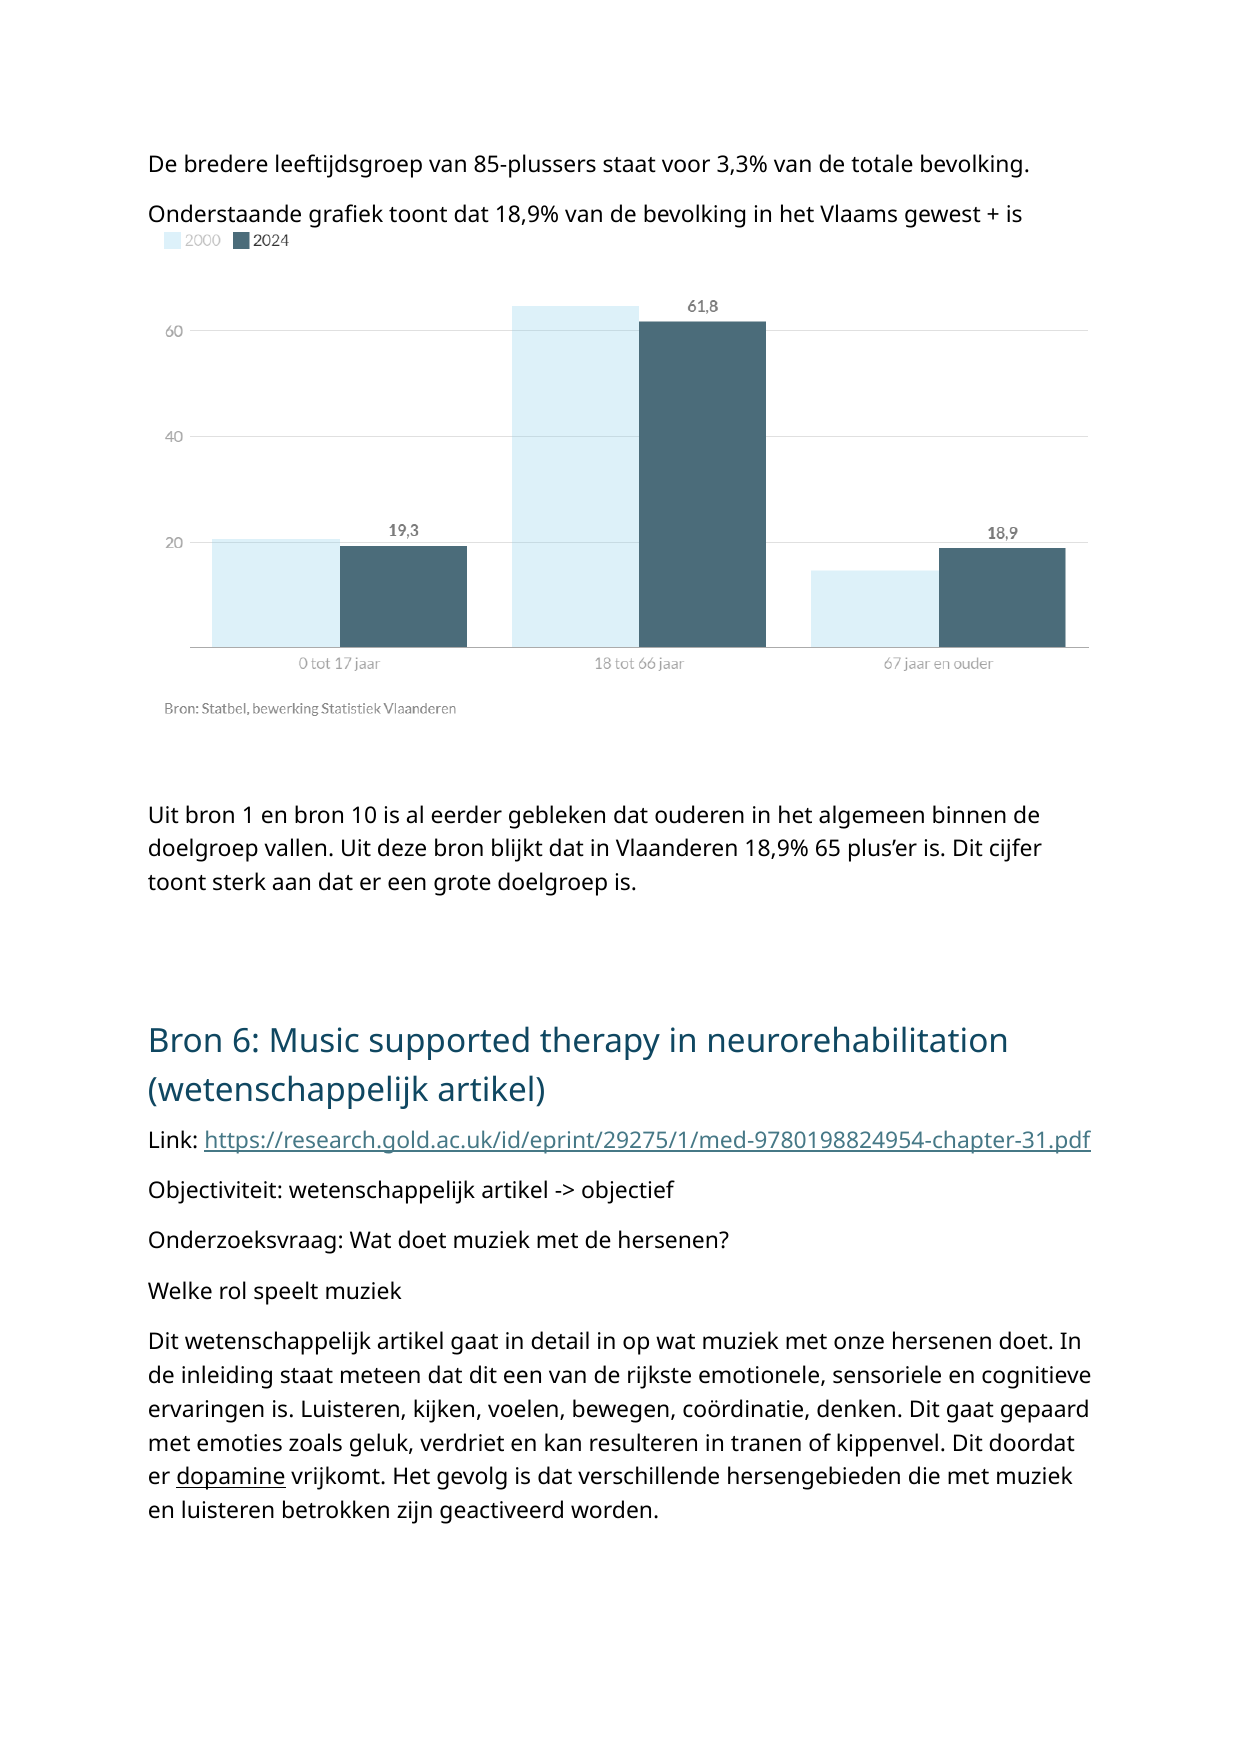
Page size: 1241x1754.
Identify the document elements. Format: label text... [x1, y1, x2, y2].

subtitle Bron 6: Music supported therapy in neurorehabilitation (wetenschappelijk artikel) [148, 1017, 1093, 1112]
text Link: https://research.gold.ac.uk/id/eprint/29275/1/med-9780198824954-chapter-31.pdf [148, 1123, 1093, 1155]
text Uit bron 1 en bron 10 is al eerder gebleken dat ouderen in het algemeen binnen de doelgroep vallen. Uit deze bron blijkt dat in Vlaanderen 18,9% 65 plus’er is. Dit cijfer toont sterk aan dat er een grote doelgroep is. [148, 798, 1093, 897]
picture [147, 231, 1093, 729]
text Dit wetenschappelijk artikel gaat in detail in op wat muziek met onze hersenen doet. In de inleiding staat meteen dat dit een van de rijkste emotionele, sensoriele en cognitieve ervaringen is. Luisteren, kijken, voelen, bewegen, coördinatie, denken. Dit gaat gepaard met emoties zoals geluk, verdriet en kan resulteren in tranen of kippenvel. Dit doordat er dopamine vrijkomt. Het gevolg is dat verschillende hersengebieden die met muziek en luisteren betrokken zijn geactiveerd worden. [148, 1325, 1093, 1525]
text Onderzoeksvraag: Wat doet muziek met de hersenen? [148, 1224, 1093, 1256]
text Welke rol speelt muziek [148, 1275, 1093, 1306]
text Objectiviteit: wetenschappelijk artikel -> objectief [148, 1174, 1093, 1205]
text De bredere leeftijdsgroep van 85-plussers staat voor 3,3% van de totale bevolking. [148, 148, 1093, 179]
text Onderstaande grafiek toont dat 18,9% van de bevolking in het Vlaams gewest + is [148, 198, 1093, 231]
